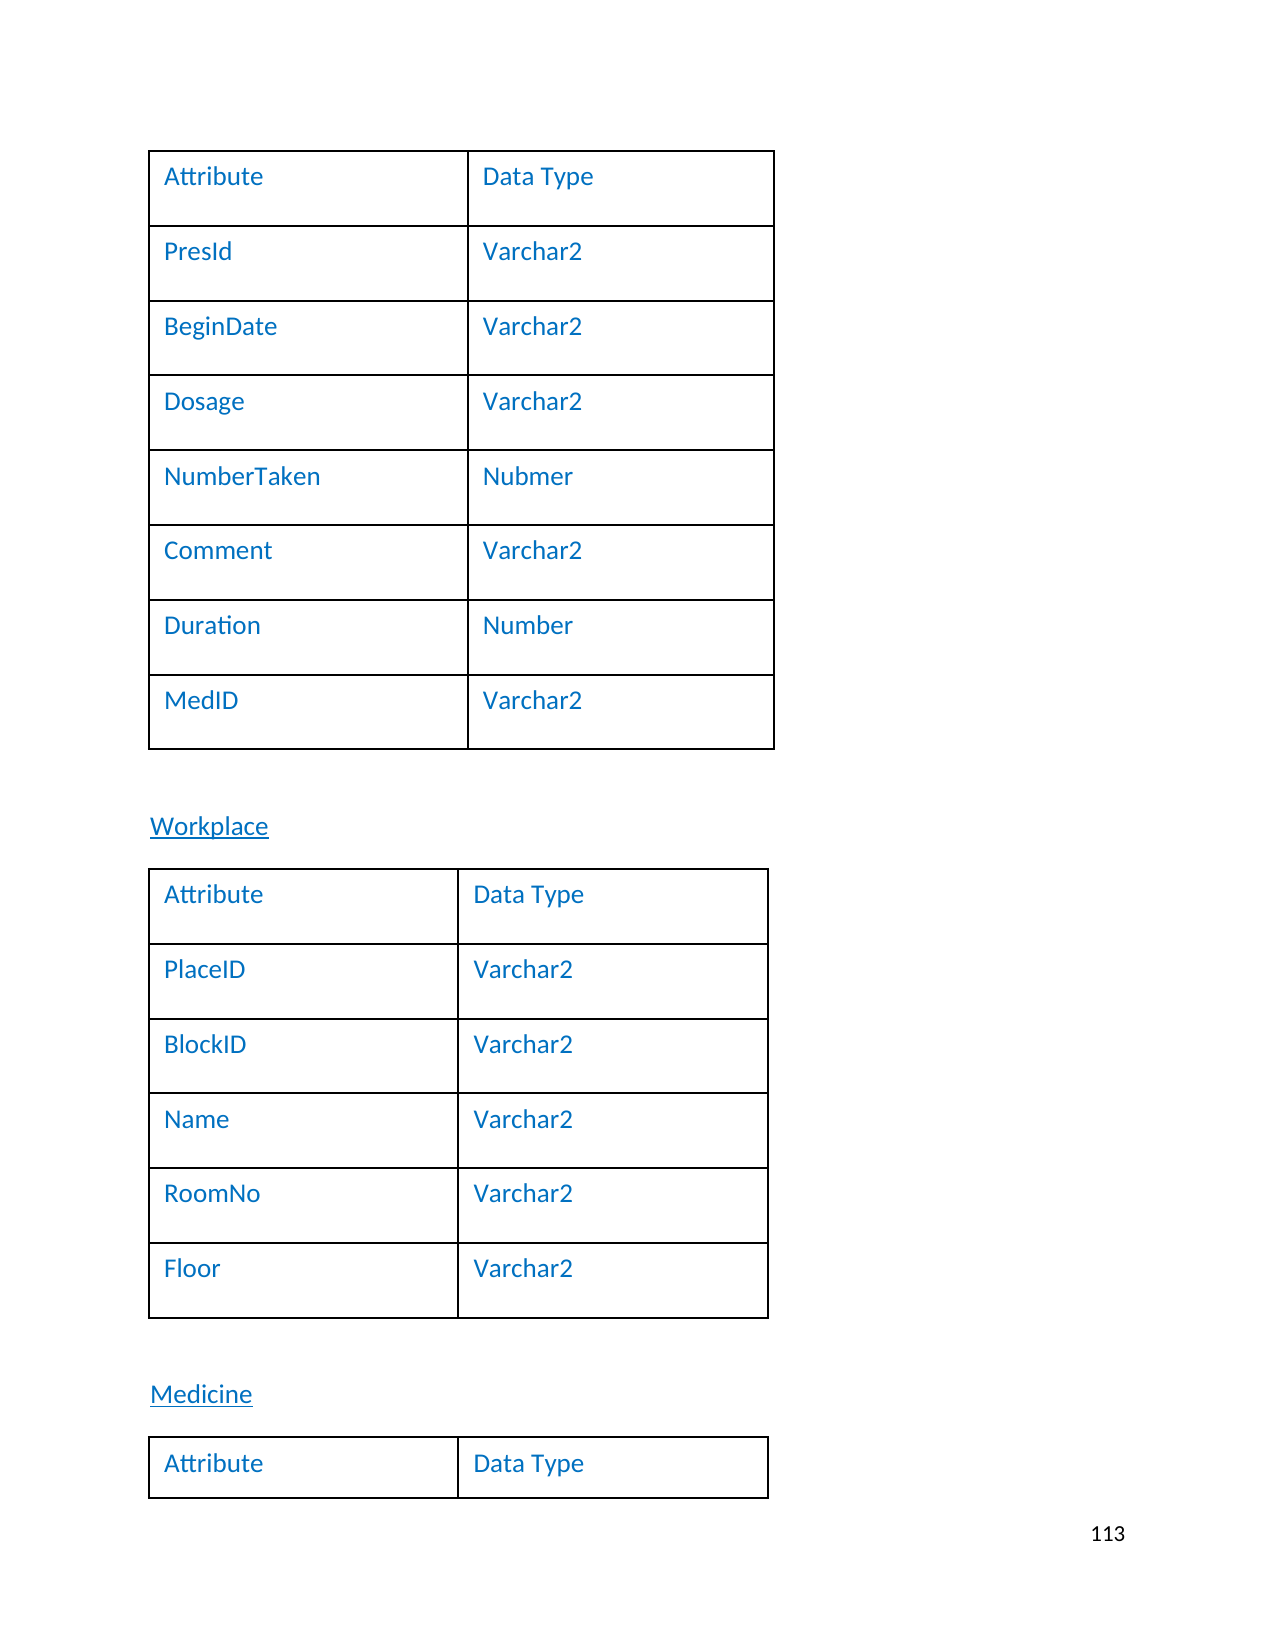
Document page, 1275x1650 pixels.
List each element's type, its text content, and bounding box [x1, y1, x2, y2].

table_header Attribute [150, 1438, 457, 1497]
table_header Data Type [459, 1438, 767, 1497]
table_cell Varchar2 [459, 1169, 767, 1242]
table_cell Comment [150, 526, 467, 599]
table_header Attribute [150, 870, 457, 943]
table_cell Varchar2 [469, 526, 773, 599]
table_cell Varchar2 [469, 302, 773, 374]
table_cell Varchar2 [469, 376, 773, 449]
table_cell BeginDate [150, 302, 467, 374]
table_cell Varchar2 [459, 1094, 767, 1167]
table_cell Varchar2 [469, 676, 773, 748]
table_cell RoomNo [150, 1169, 457, 1242]
table_cell PresId [150, 227, 467, 299]
table_cell BlockID [150, 1020, 457, 1092]
table_cell Varchar2 [459, 1244, 767, 1317]
table_cell Nubmer [469, 451, 773, 524]
table_cell Varchar2 [469, 227, 773, 299]
table_cell PlaceID [150, 945, 457, 1017]
table_cell Number [469, 601, 773, 673]
table_cell Varchar2 [459, 1020, 767, 1092]
table_cell Name [150, 1094, 457, 1167]
table_cell Dosage [150, 376, 467, 449]
table_cell Duration [150, 601, 467, 673]
table_header Attribute [150, 152, 467, 225]
table_cell MedID [150, 676, 467, 748]
text Workplace [150, 809, 1125, 842]
table_header Data Type [459, 870, 767, 943]
text Medicine [150, 1377, 1125, 1411]
table_cell Varchar2 [459, 945, 767, 1017]
table_header Data Type [469, 152, 773, 225]
table_cell Floor [150, 1244, 457, 1317]
table_cell NumberTaken [150, 451, 467, 524]
